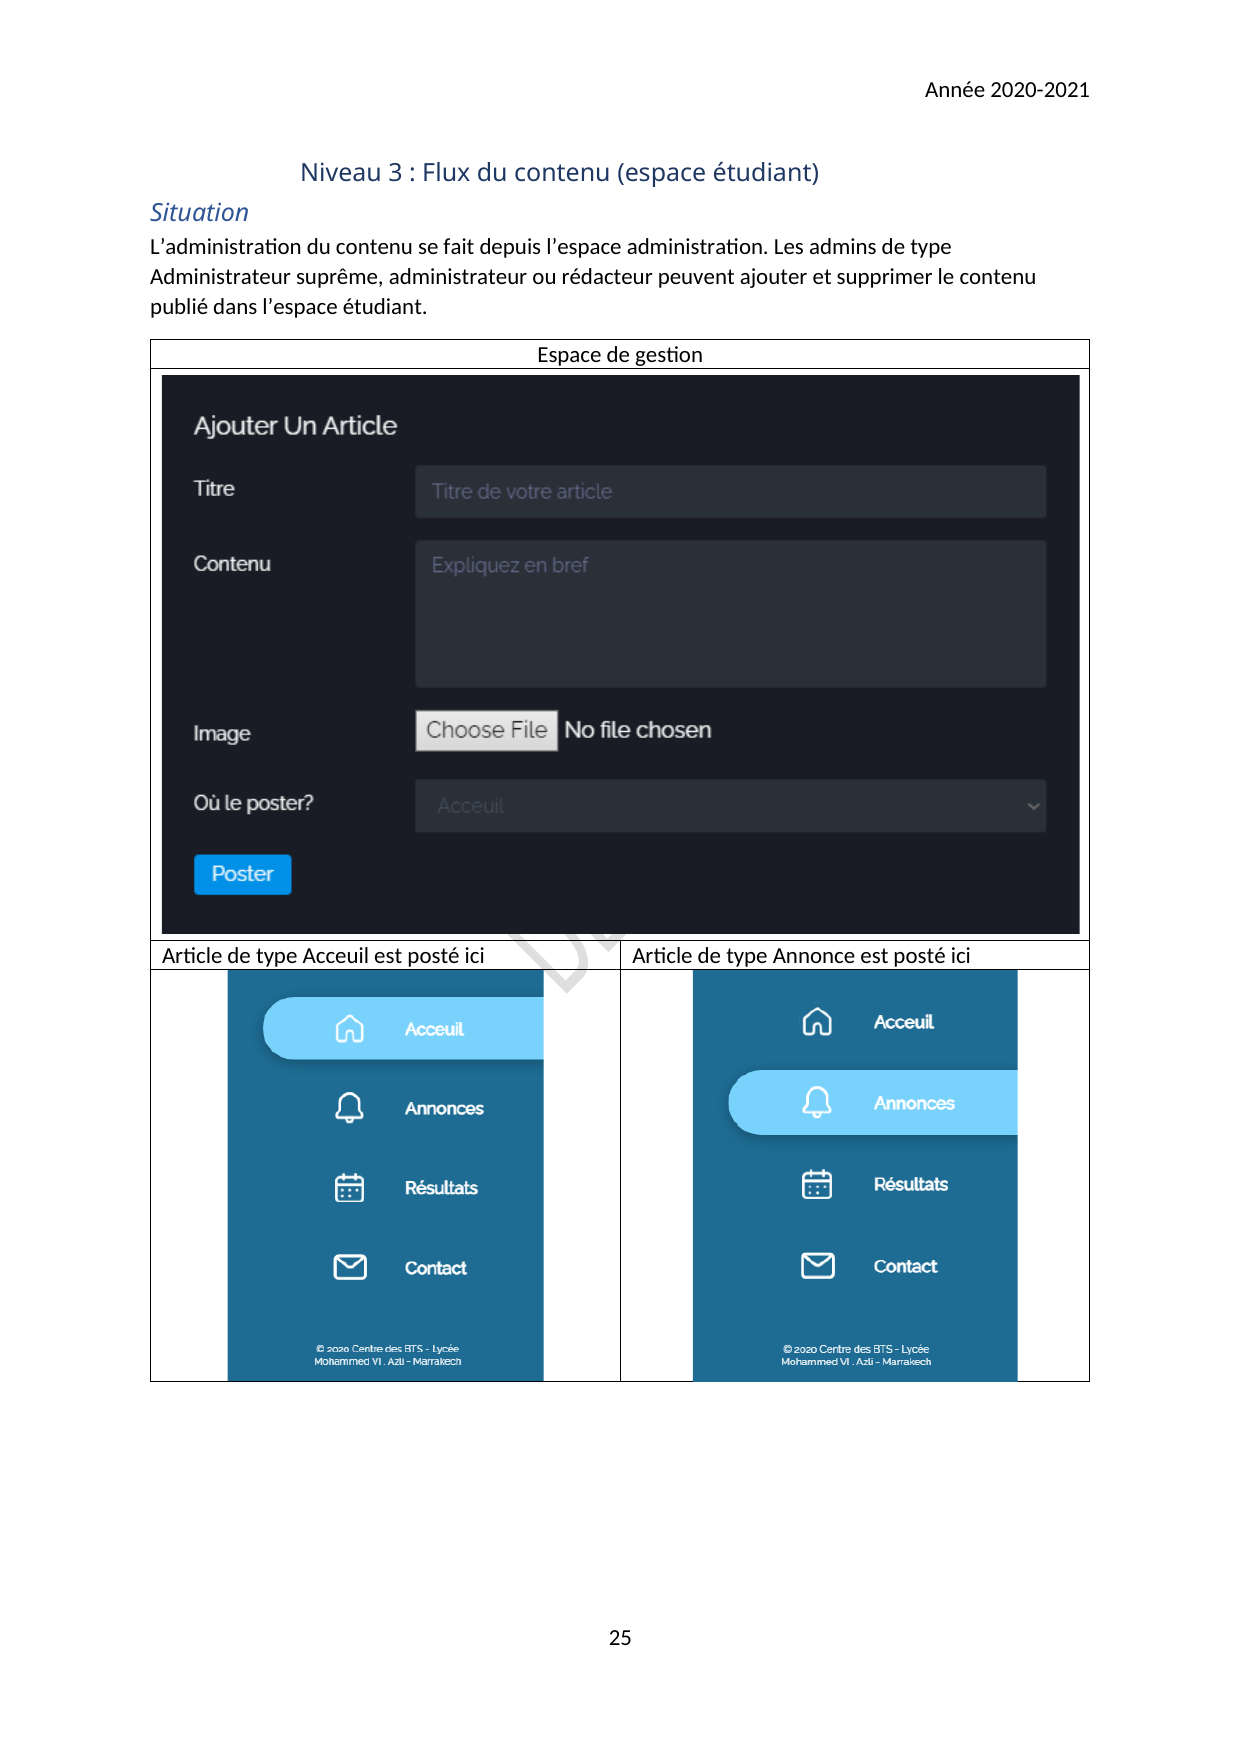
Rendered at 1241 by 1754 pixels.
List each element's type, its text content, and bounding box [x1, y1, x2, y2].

table_cell [1018, 970, 1089, 1381]
table_cell Article de type Acceuil est posté ici [151, 941, 620, 969]
subtitle Situation [150, 195, 1090, 229]
picture [692, 970, 1018, 1382]
table_cell [151, 970, 227, 1381]
text L’administration du contenu se fait depuis l’espace administration. Les admins de type Administrateur suprême, administrateur ou rédacteur peuvent ajouter et supprimer le contenu publié dans l’espace étudiant. [150, 232, 1090, 320]
subtitle Niveau 3 : Flux du contenu (espace étudiant) [300, 154, 1090, 188]
picture [161, 375, 1080, 934]
table_header Espace de gestion [151, 340, 1089, 368]
picture [227, 970, 544, 1381]
table_cell Article de type Annonce est posté ici [621, 941, 1089, 969]
table_cell [621, 970, 692, 1381]
table_cell [544, 970, 620, 1381]
table_cell [151, 369, 1089, 940]
